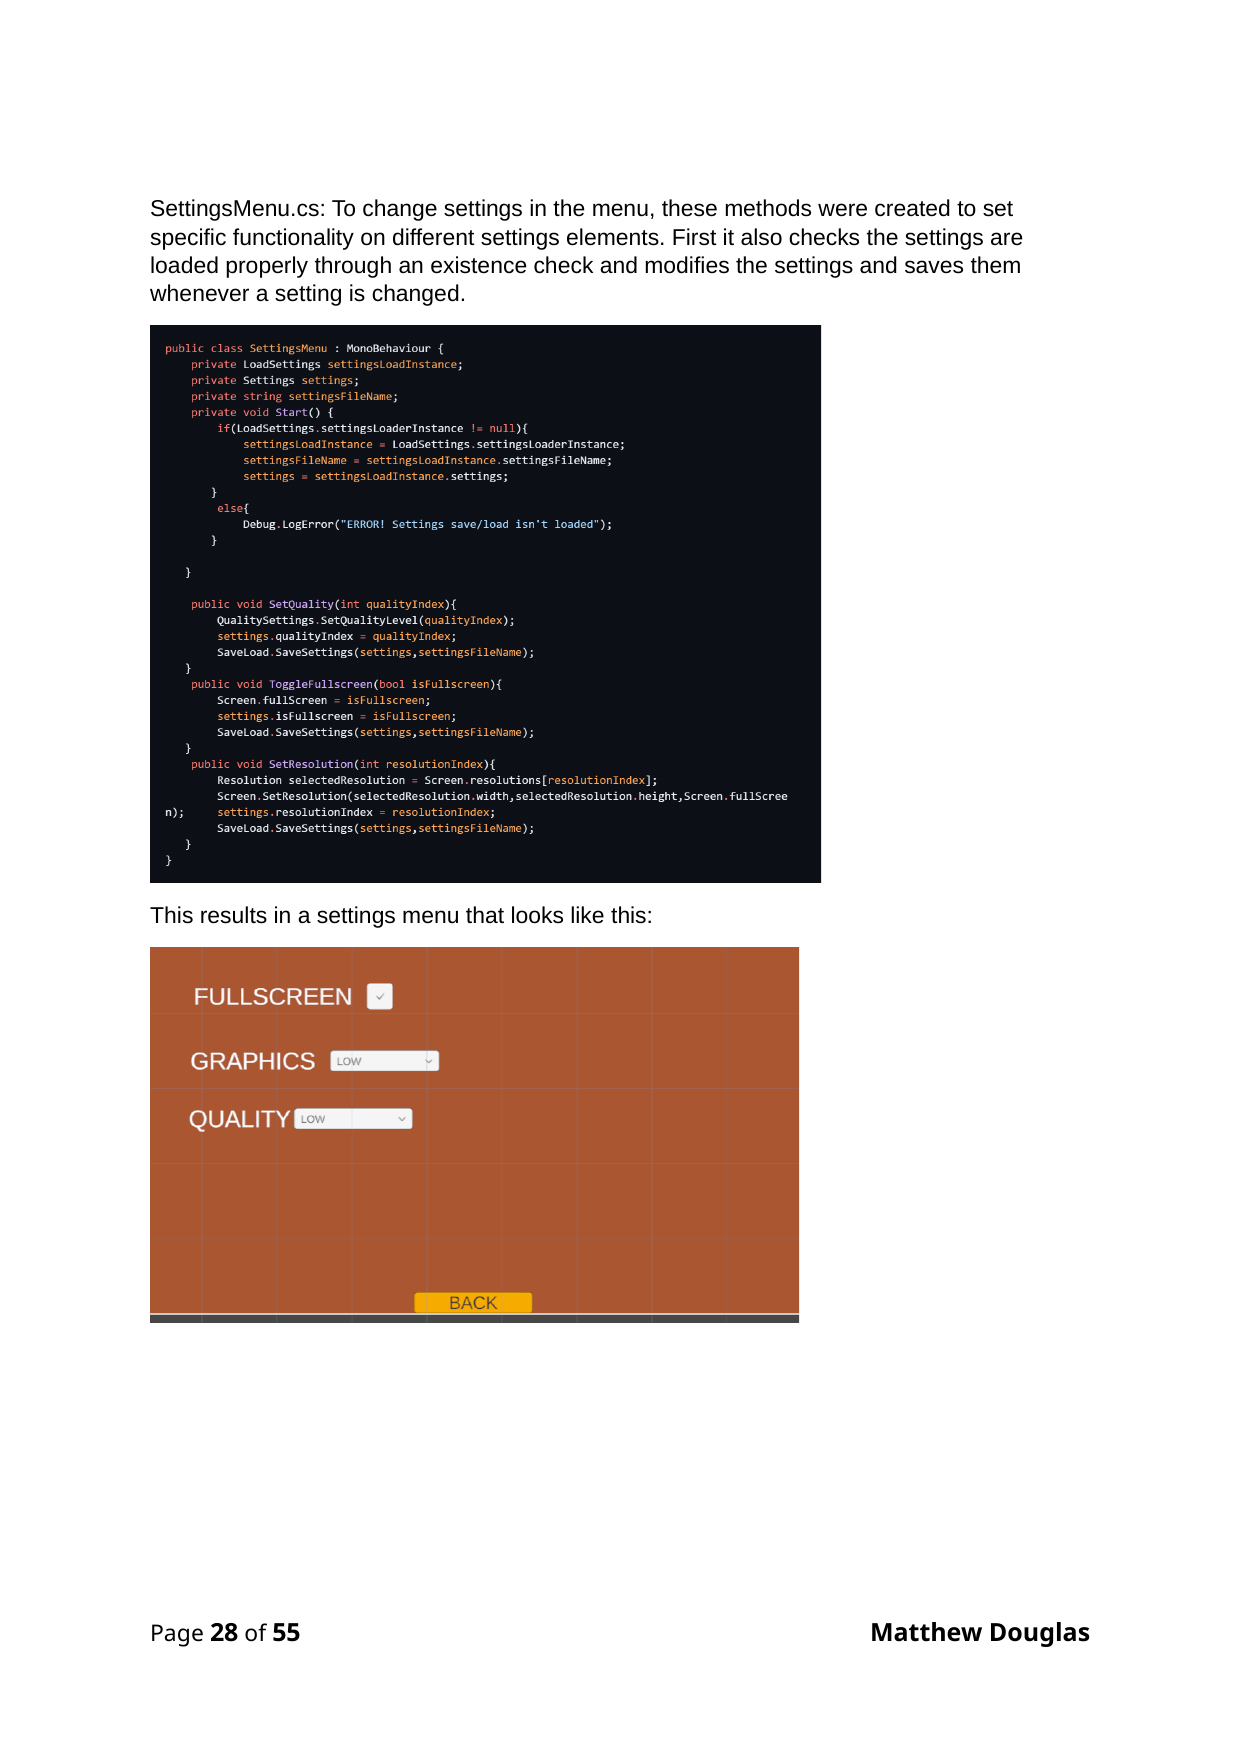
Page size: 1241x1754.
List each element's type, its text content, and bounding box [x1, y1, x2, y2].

text SettingsMenu.cs: To change settings in the menu, these methods were created to set specific functionality on different settings elements. First it also checks the settings are loaded properly through an existence check and modifies the settings and saves them whenever a setting is changed. [150, 195, 1090, 307]
text This results in a settings menu that looks like this: [150, 902, 1090, 928]
picture [150, 325, 822, 883]
picture [150, 947, 800, 1323]
